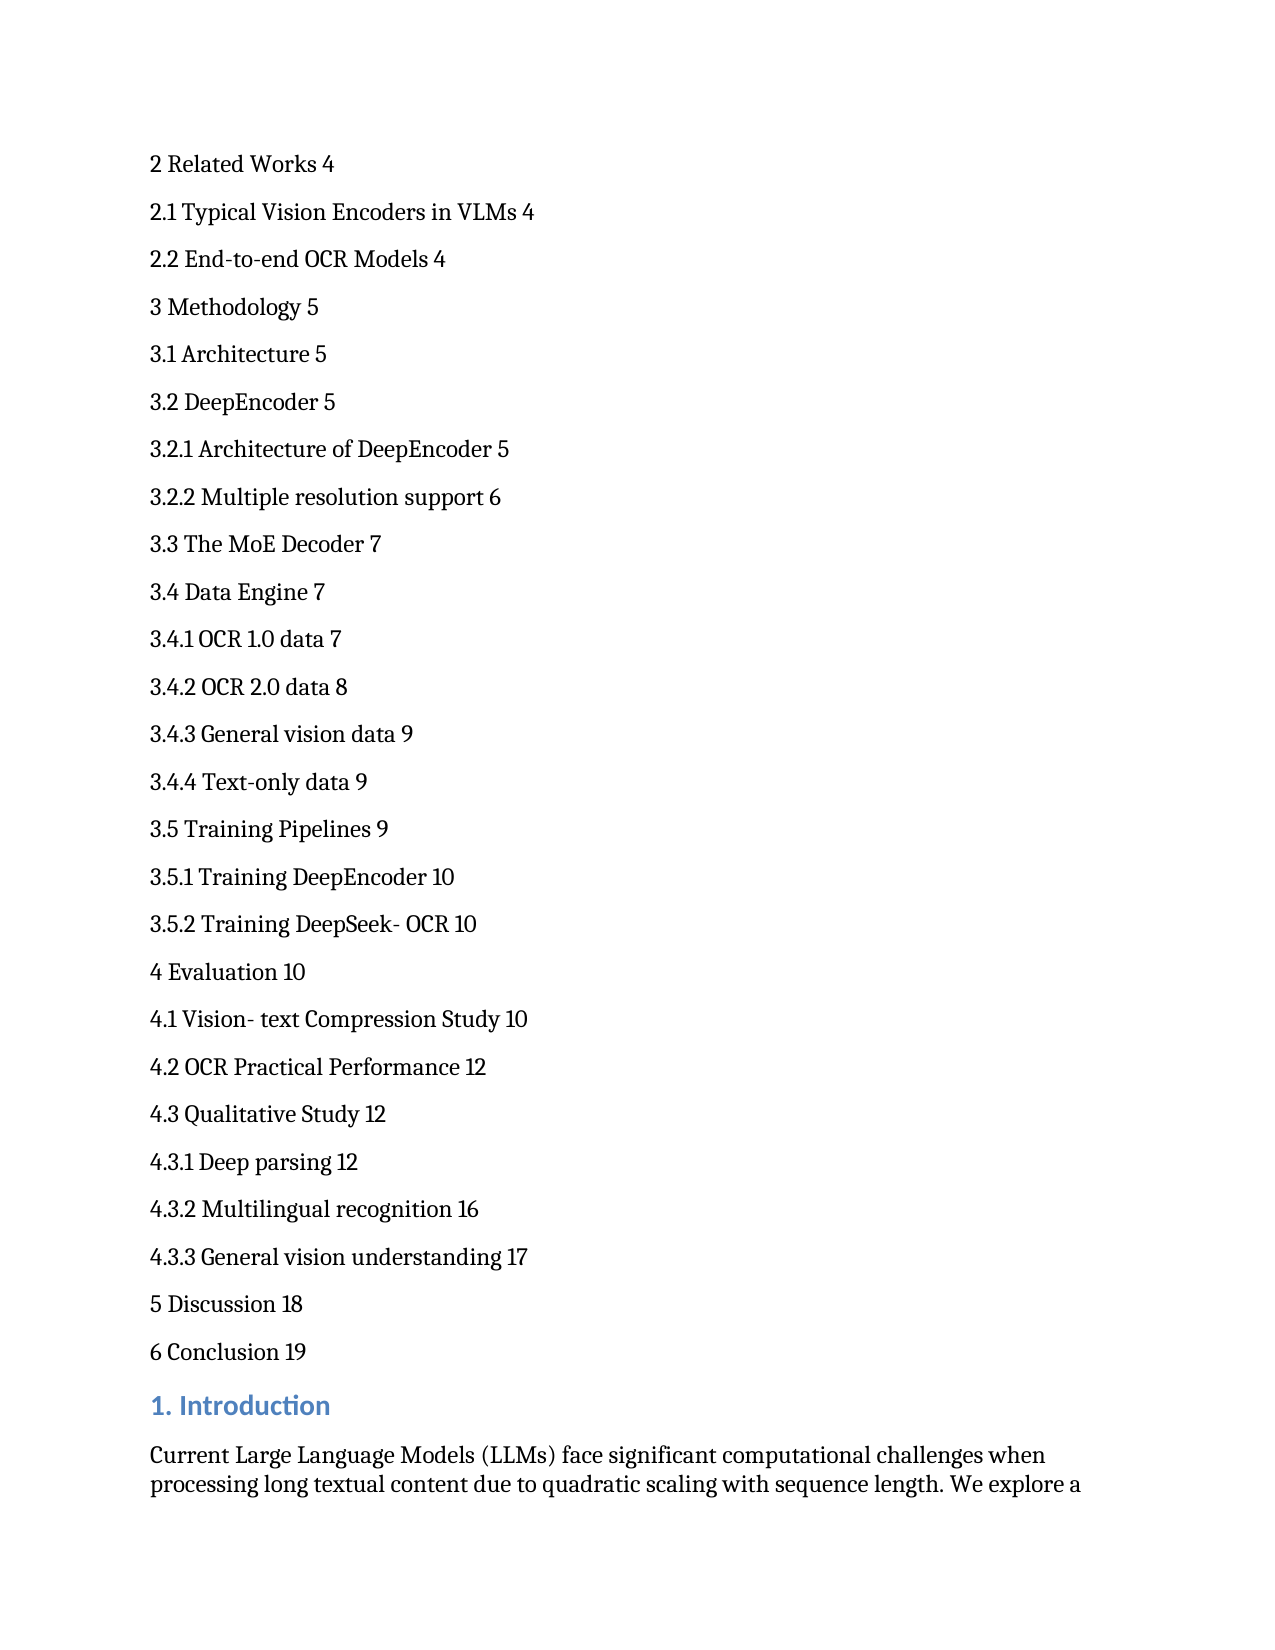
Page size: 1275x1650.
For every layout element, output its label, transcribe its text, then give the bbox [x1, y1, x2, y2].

text 5 Discussion 18 [150, 1290, 1125, 1319]
text 3.3 The MoE Decoder 7 [150, 530, 1125, 559]
subtitle 1. Introduction [150, 1387, 1125, 1423]
text 4.3.1 Deep parsing 12 [150, 1147, 1125, 1176]
text 4.2 OCR Practical Performance 12 [150, 1052, 1125, 1081]
text 3.5.1 Training DeepEncoder 10 [150, 862, 1125, 891]
text 4.3.3 General vision understanding 17 [150, 1242, 1125, 1271]
text 4.3 Qualitative Study 12 [150, 1100, 1125, 1129]
text 3.4.3 General vision data 9 [150, 720, 1125, 749]
text 4.3.2 Multilingual recognition 16 [150, 1195, 1125, 1224]
text 3 Methodology 5 [150, 292, 1125, 321]
text 3.5 Training Pipelines 9 [150, 815, 1125, 844]
text 2.2 End-to-end OCR Models 4 [150, 245, 1125, 274]
text 3.2.1 Architecture of DeepEncoder 5 [150, 435, 1125, 464]
text 3.4.2 OCR 2.0 data 8 [150, 672, 1125, 701]
text 3.5.2 Training DeepSeek- OCR 10 [150, 910, 1125, 939]
text 6 Conclusion 19 [150, 1337, 1125, 1366]
text 3.2 DeepEncoder 5 [150, 387, 1125, 416]
text 3.1 Architecture 5 [150, 340, 1125, 369]
text 2.1 Typical Vision Encoders in VLMs 4 [150, 197, 1125, 226]
text 4 Evaluation 10 [150, 957, 1125, 986]
text 3.4.4 Text-only data 9 [150, 767, 1125, 796]
text 4.1 Vision- text Compression Study 10 [150, 1005, 1125, 1034]
text 3.2.2 Multiple resolution support 6 [150, 482, 1125, 511]
text 3.4.1 OCR 1.0 data 7 [150, 625, 1125, 654]
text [150, 1441, 1125, 1499]
text 2 Related Works 4 [150, 150, 1125, 179]
text 3.4 Data Engine 7 [150, 577, 1125, 606]
